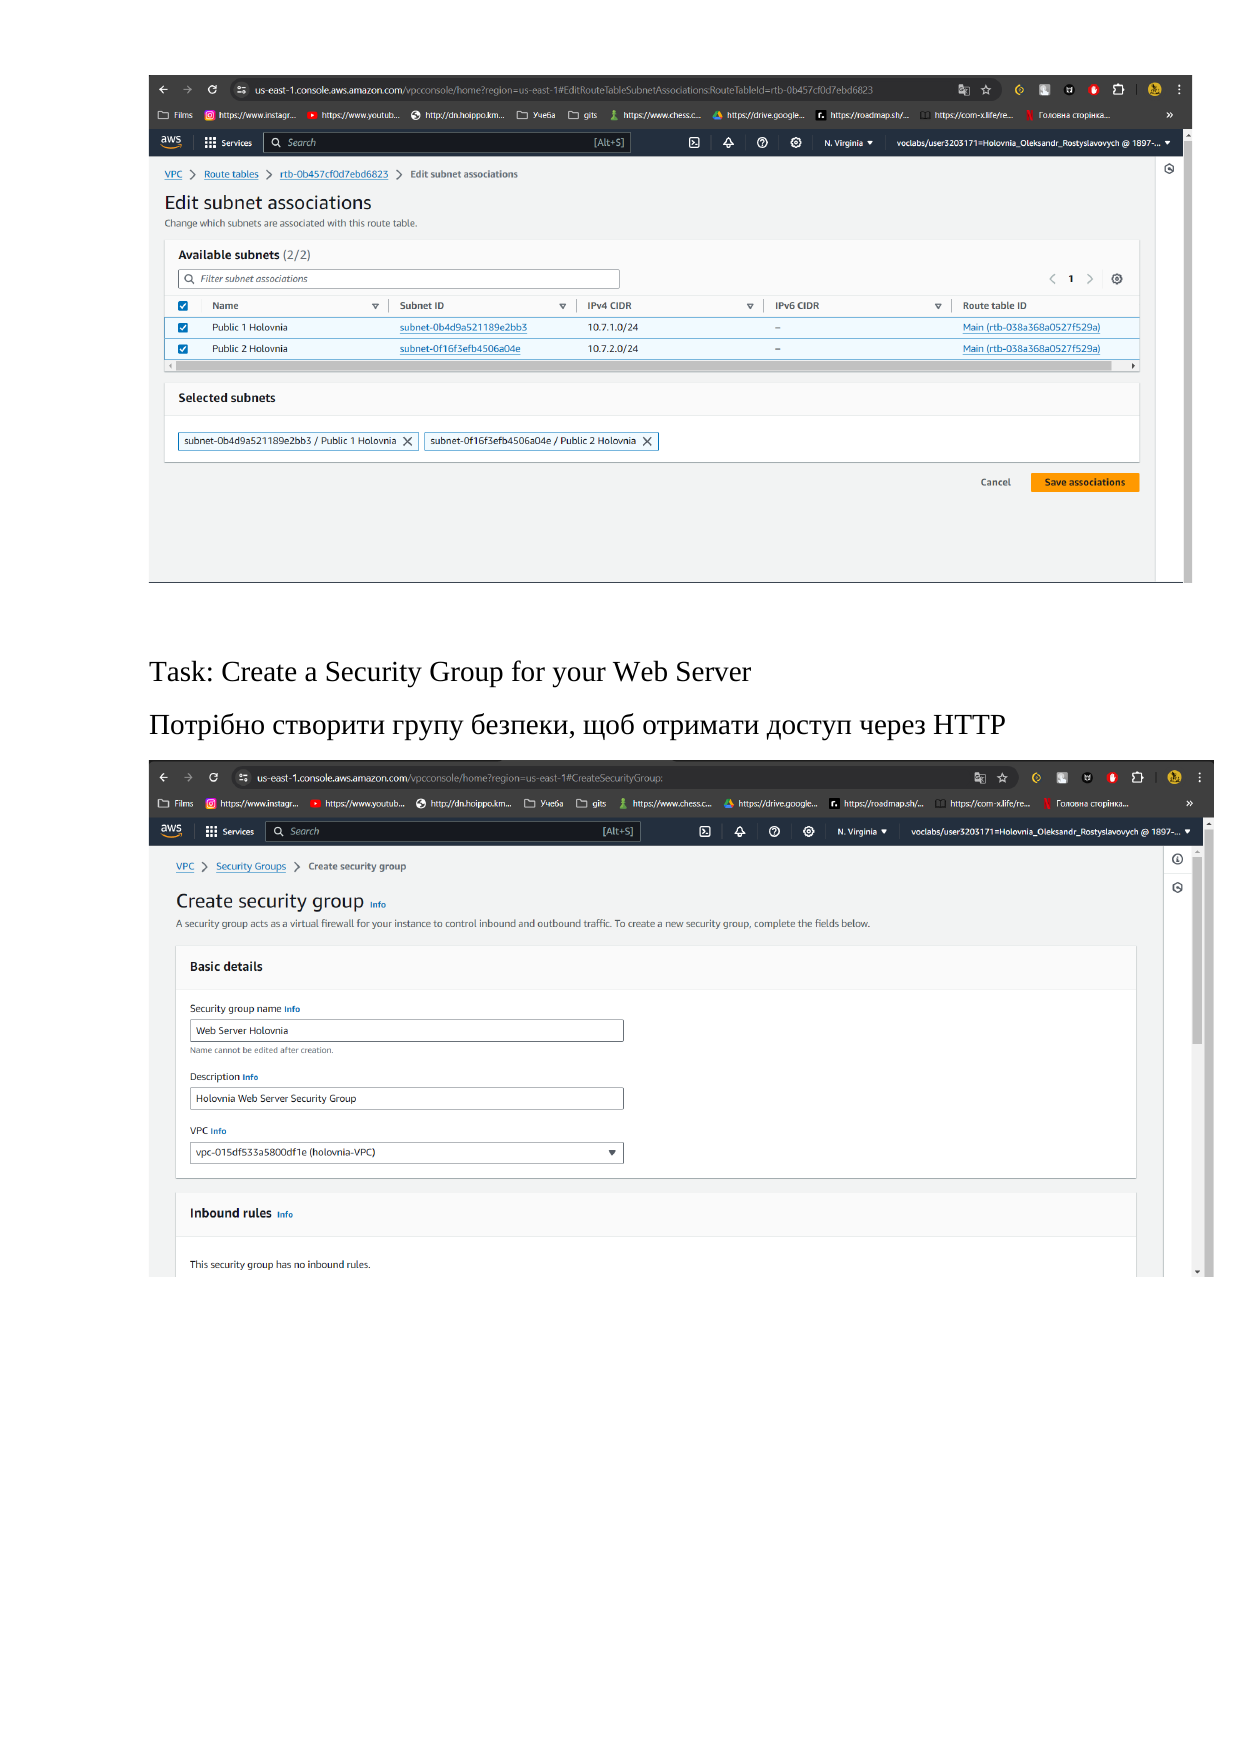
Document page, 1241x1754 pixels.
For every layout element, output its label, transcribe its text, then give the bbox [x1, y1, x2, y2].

text Task: Create a Security Group for your Web Server [75, 654, 1165, 688]
picture [148, 75, 1193, 583]
text Потрібно створити групу безпеки, щоб отримати доступ через HTTP [75, 707, 1165, 741]
picture [148, 760, 1214, 1277]
